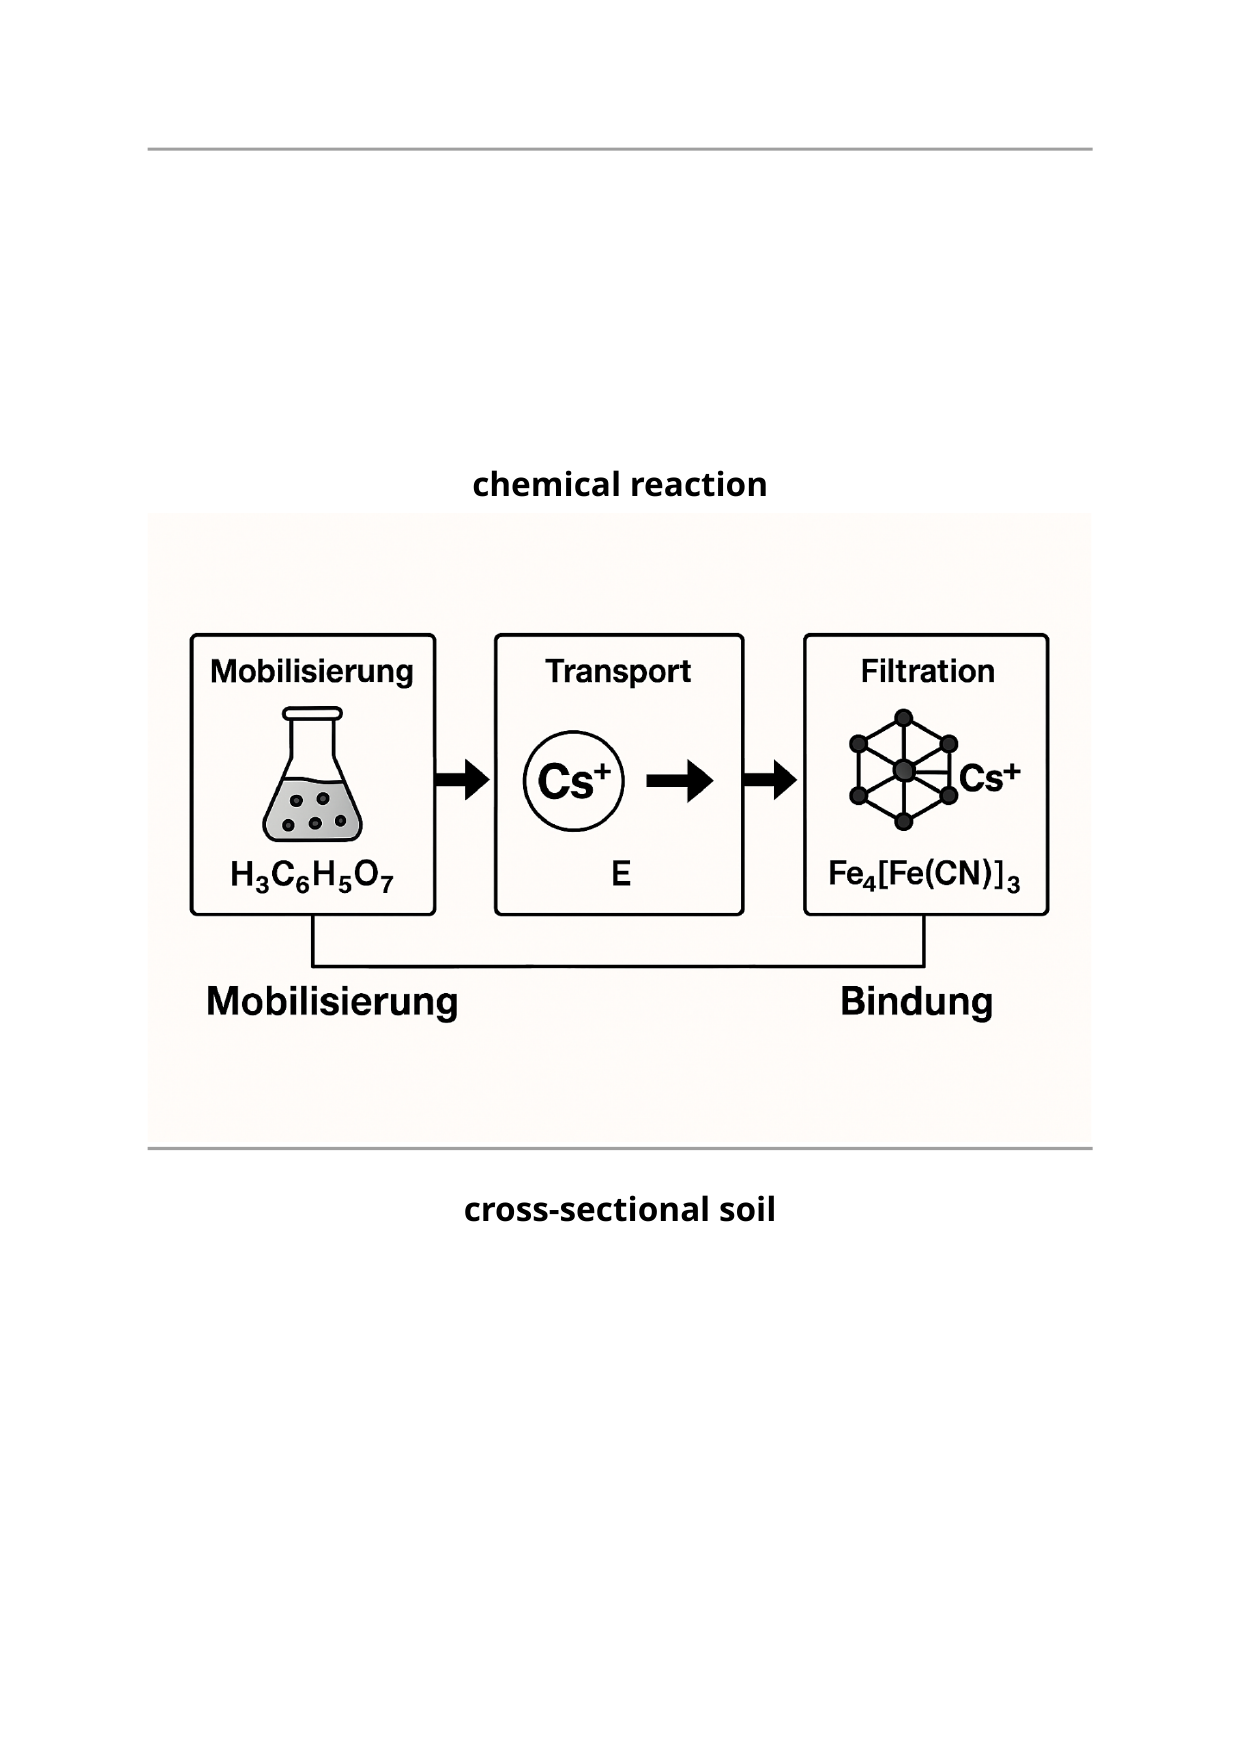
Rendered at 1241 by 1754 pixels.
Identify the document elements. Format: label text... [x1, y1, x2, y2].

text cross-sectional soil [148, 1186, 1093, 1232]
text chemical reaction [148, 461, 1093, 506]
picture [147, 513, 1092, 1142]
